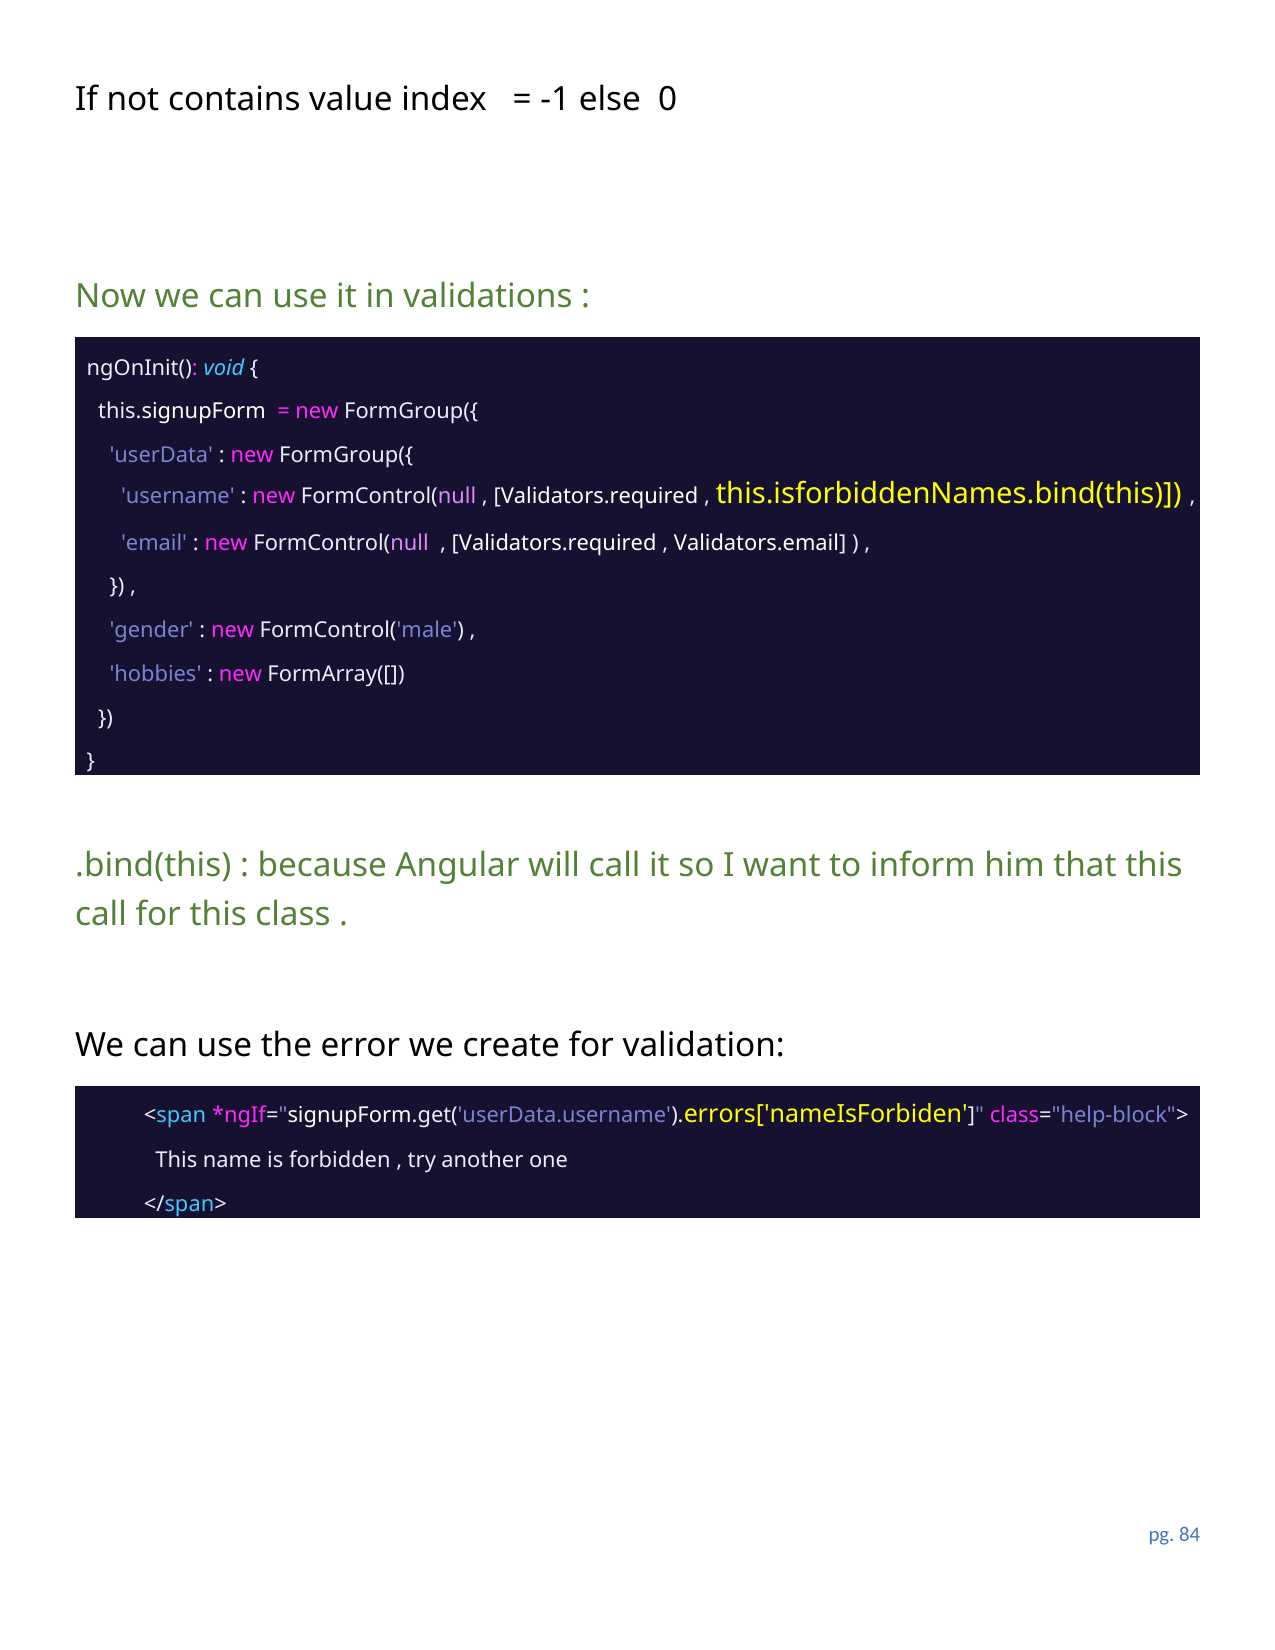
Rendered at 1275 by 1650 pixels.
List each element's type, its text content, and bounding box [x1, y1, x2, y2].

text 'hobbies' : new FormArray([]) [75, 644, 1200, 687]
text ngOnInit(): void { [75, 337, 1200, 381]
text this.signupForm = new FormGroup({ [75, 381, 1200, 425]
text } [75, 731, 1200, 775]
text 'userData' : new FormGroup({ [75, 425, 1200, 469]
text If not contains value index = -1 else 0 [75, 75, 1200, 120]
text 'gender' : new FormControl('male') , [75, 600, 1200, 644]
text <span *ngIf="signupForm.get('userData.username').errors['nameIsForbiden']" class="help-block"> [75, 1086, 1200, 1130]
text 'username' : new FormControl(null , [Validators.required , this.isforbiddenNames.bind(this)]) , [75, 469, 1200, 512]
text 'email' : new FormControl(null , [Validators.required , Validators.email] ) , [75, 512, 1200, 556]
text We can use the error we create for validation: [75, 1021, 1200, 1066]
text </span> [75, 1174, 1200, 1218]
text This name is forbidden , try another one [75, 1130, 1200, 1174]
text }) [75, 687, 1200, 731]
text .bind(this) : because Angular will call it so I want to inform him that this call for this class . [75, 841, 1200, 935]
text Now we can use it in validations : [75, 272, 1200, 317]
text }) , [75, 556, 1200, 600]
